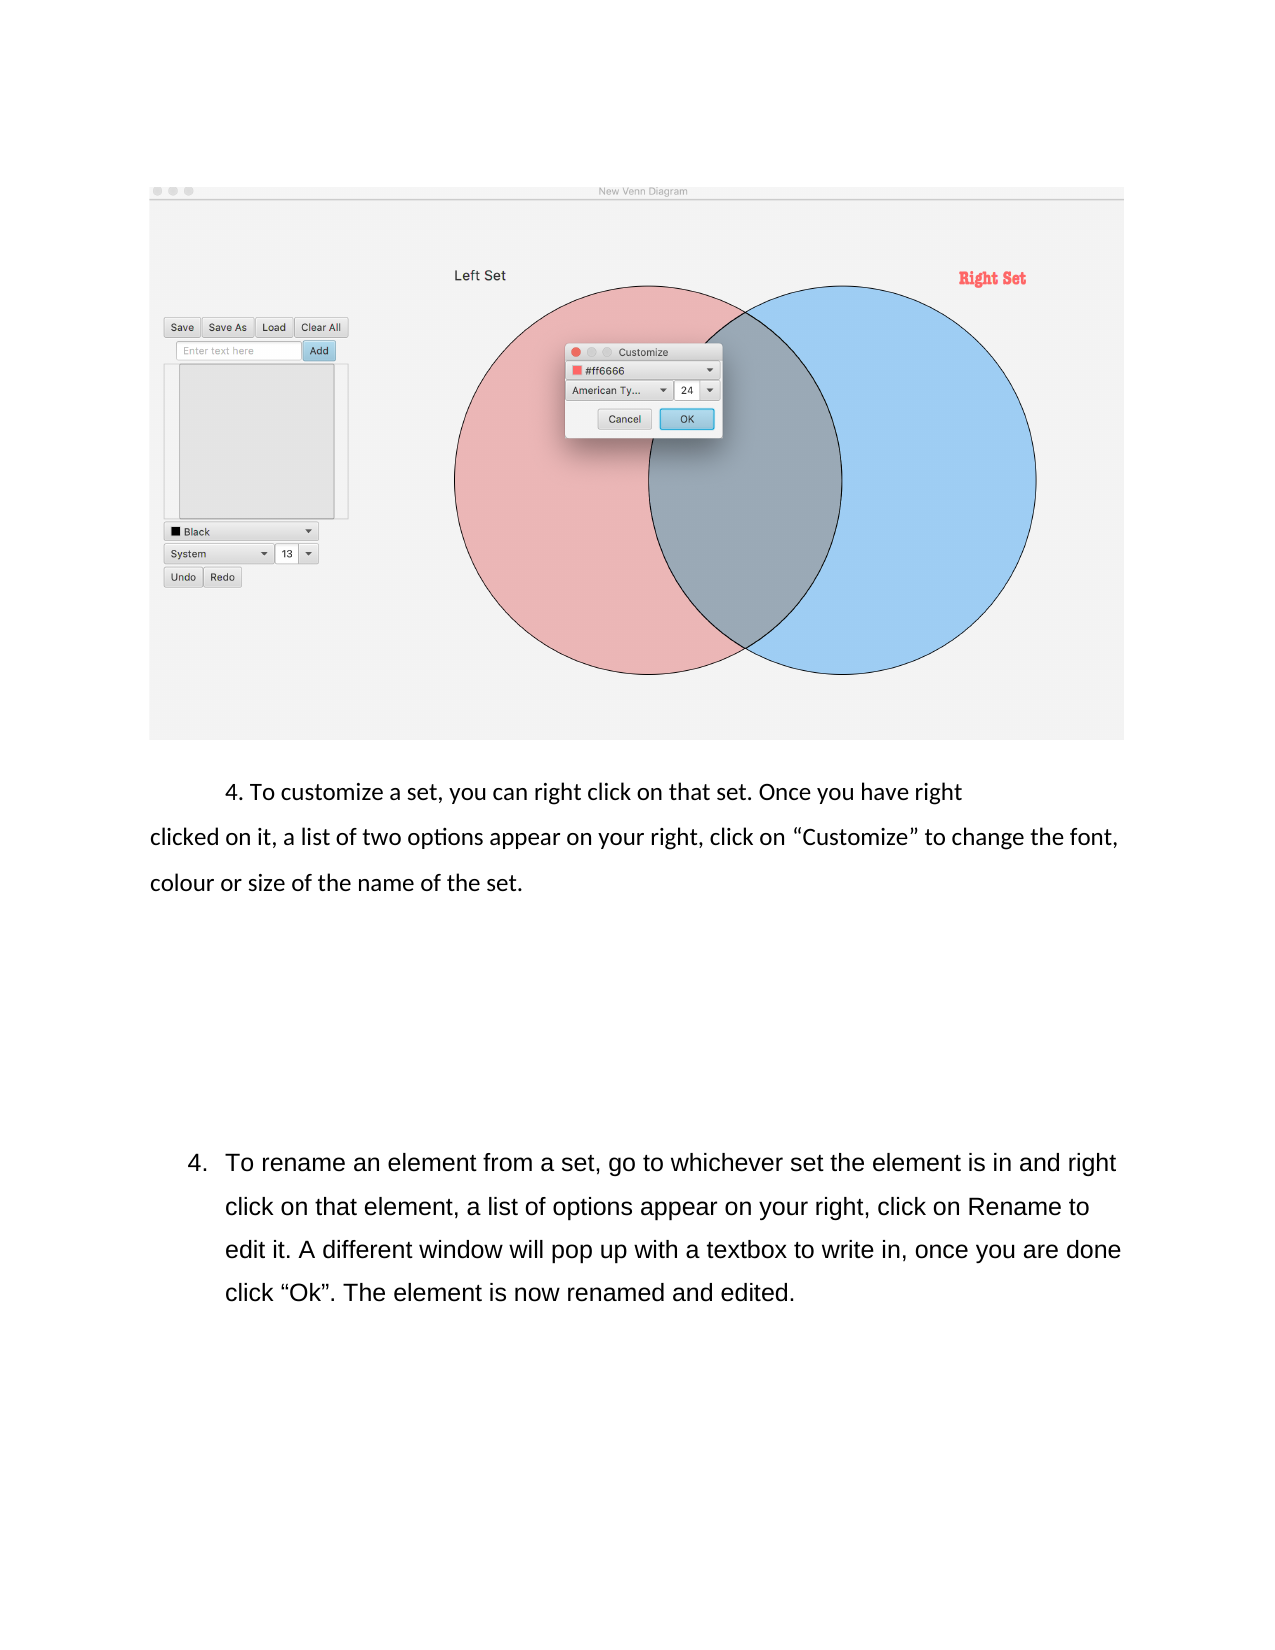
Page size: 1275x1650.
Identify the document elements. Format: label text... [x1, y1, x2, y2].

picture [148, 187, 1124, 740]
list To rename an element from a set, go to whichever set the element is in and right click on that element, a list of options appear on your right, click on Rename to edit it. A different window will pop up with a textbox to write in, once you are done click “Ok”. The element is now renamed and edited. [187, 1148, 1125, 1306]
